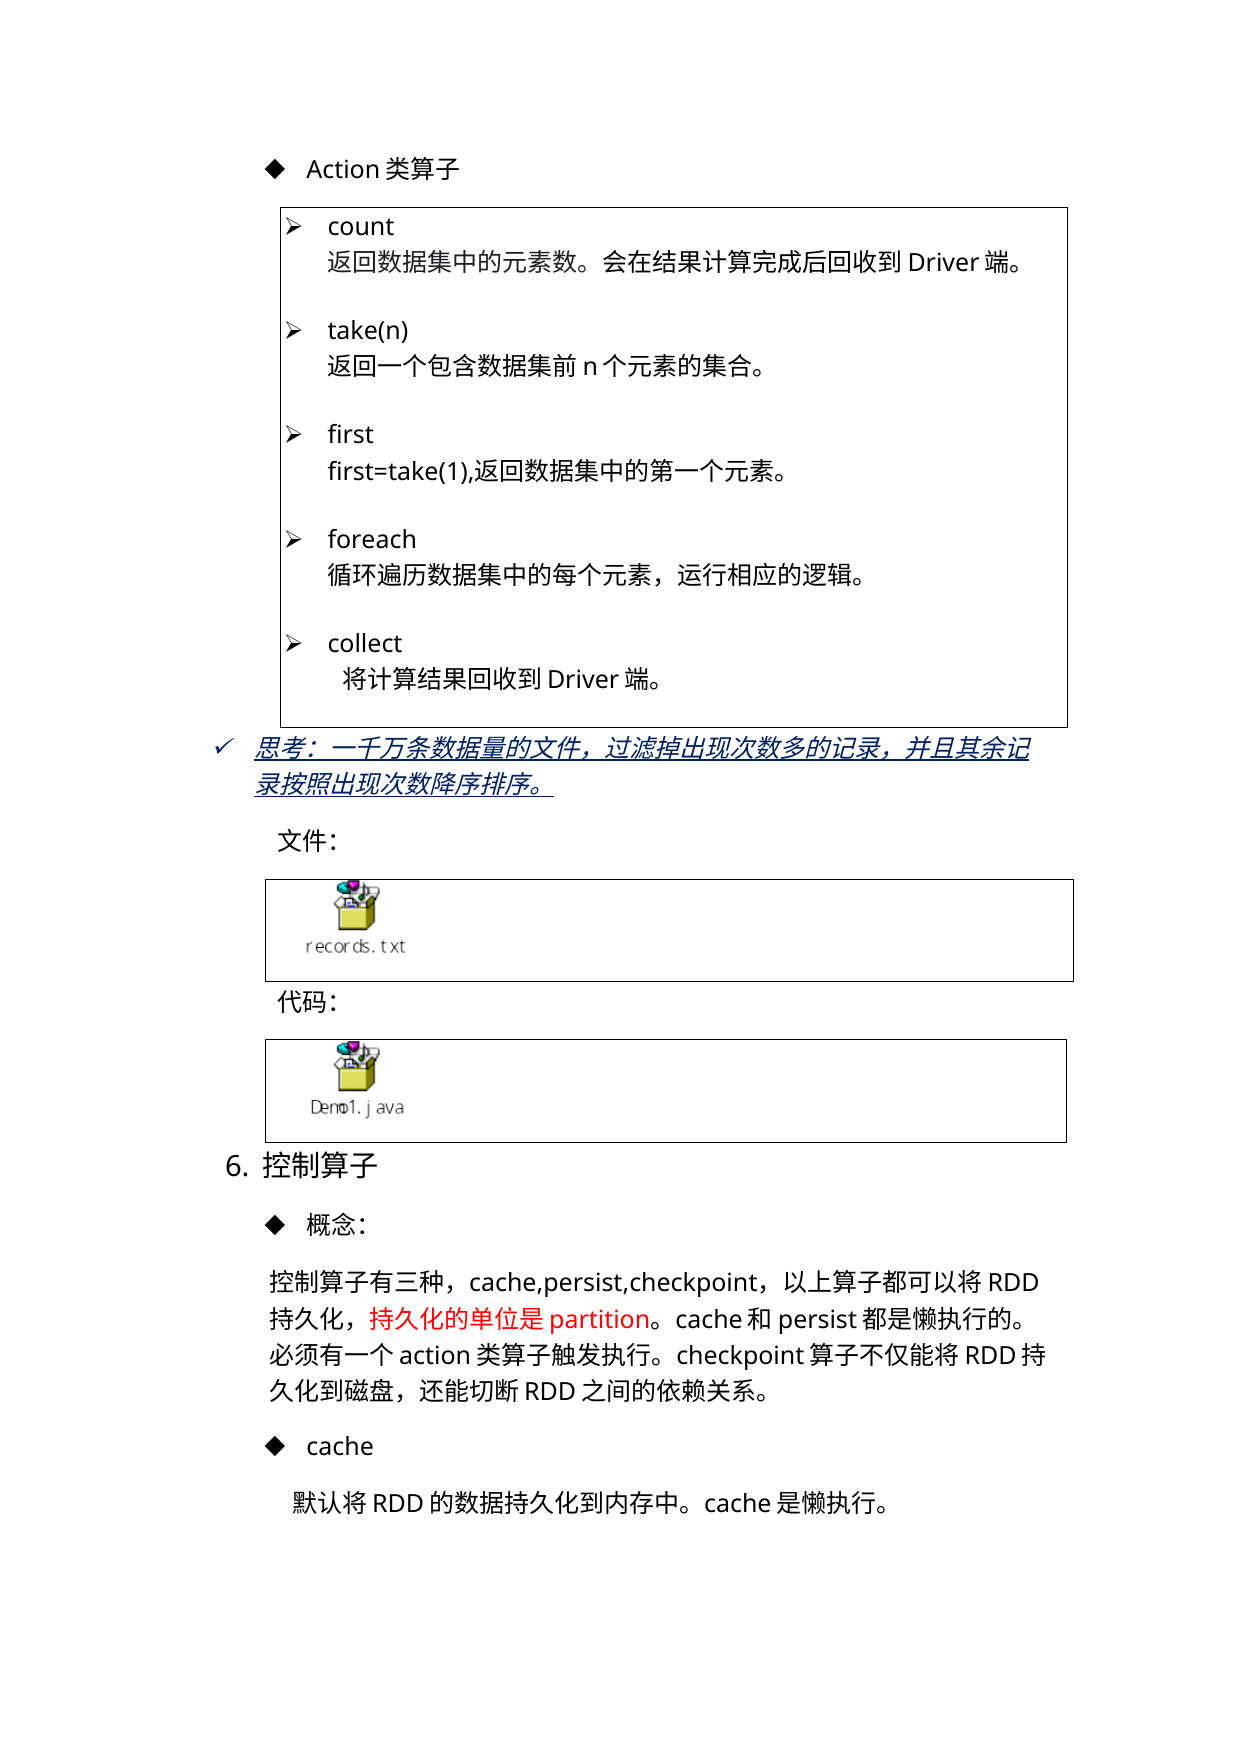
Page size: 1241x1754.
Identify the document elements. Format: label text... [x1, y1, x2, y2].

text 控制算子有三种，cache,persist,checkpoint，以上算子都可以将RDD持久化，持久化的单位是partition。cache和persist都是懒执行的。必须有一个action类算子触发执行。checkpoint算子不仅能将RDD持久化到磁盘，还能切断RDD之间的依赖关系。 [269, 1263, 1053, 1408]
list 控制算子 [225, 1143, 1053, 1185]
list 概念： [262, 1206, 1053, 1242]
table_header [266, 1040, 1066, 1142]
list cache [262, 1429, 1053, 1463]
table_header [266, 880, 1073, 981]
list 默认将RDD的数据持久化到内存中。cache是懒执行。 [292, 1484, 1053, 1520]
list Action类算子 [262, 150, 1053, 186]
list 代码： [277, 982, 1053, 1018]
table_header count 返回数据集中的元素数。会在结果计算完成后回收到Driver端。 take(n) 返回一个包含数据集前n个元素的集合。 first first=take(1),返回数据集中的第一个元素。 foreach 循环遍历数据集中的每个元素，运行相应的逻辑。 collect 将计算结果回收到Driver端。 [281, 208, 1067, 727]
list 文件： [277, 822, 1053, 858]
list 思考：一千万条数据量的文件，过滤掉出现次数多的记录，并且其余记录按照出现次数降序排序。 [210, 728, 1053, 801]
